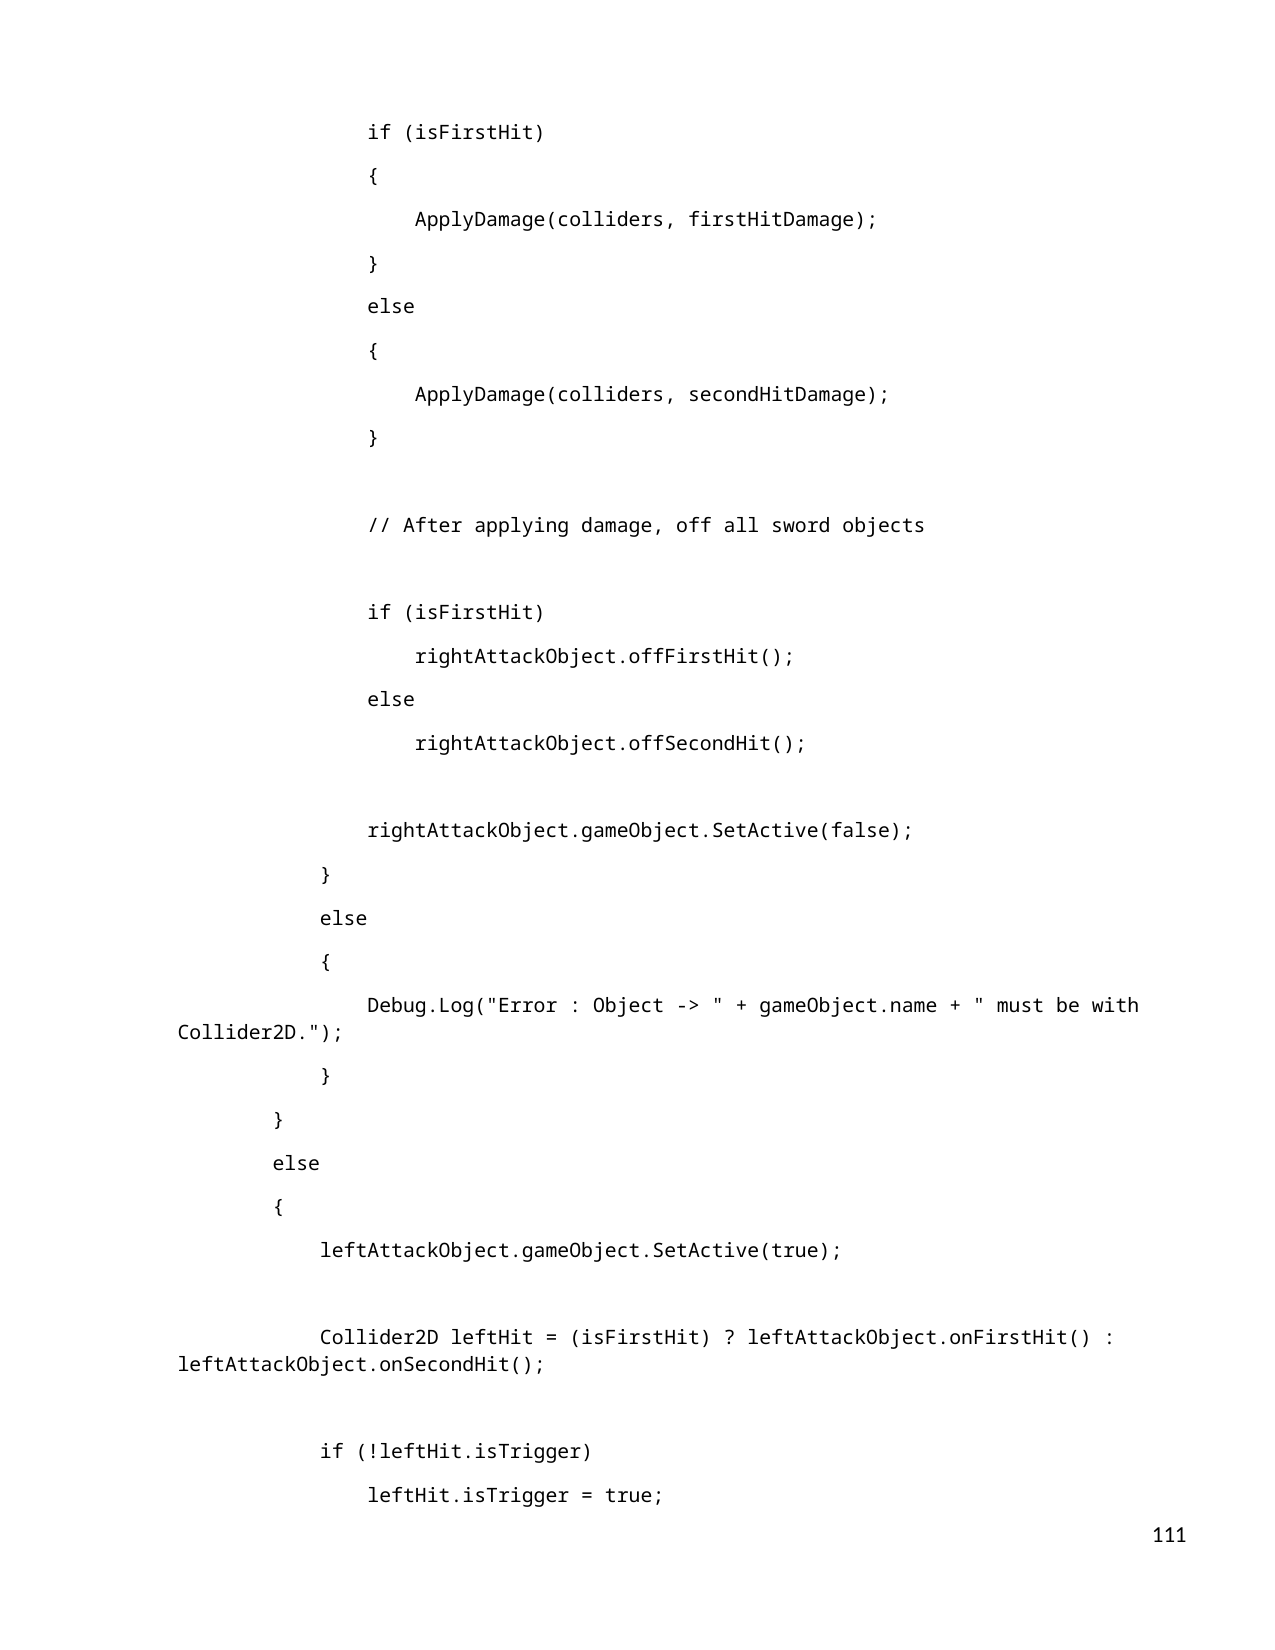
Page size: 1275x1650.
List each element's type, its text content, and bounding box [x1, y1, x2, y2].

text { [177, 1193, 1186, 1219]
text ApplyDamage(colliders, firstHitDamage); [177, 205, 1186, 232]
text rightAttackObject.gameObject.SetActive(false); [177, 816, 1186, 843]
text else [177, 293, 1186, 320]
text if (isFirstHit) [177, 598, 1186, 625]
text Collider2D leftHit = (isFirstHit) ? leftAttackObject.onFirstHit() : leftAttackObject.onSecondHit(); [177, 1323, 1186, 1377]
text ApplyDamage(colliders, secondHitDamage); [177, 380, 1186, 407]
text else [177, 1149, 1186, 1176]
text rightAttackObject.offSecondHit(); [177, 729, 1186, 756]
text if (isFirstHit) [177, 118, 1186, 145]
text // After applying damage, off all sword objects [177, 511, 1186, 538]
text } [177, 249, 1186, 276]
text else [177, 904, 1186, 931]
text { [177, 162, 1186, 189]
text leftAttackObject.gameObject.SetActive(true); [177, 1236, 1186, 1263]
text else [177, 686, 1186, 712]
text { [177, 336, 1186, 363]
text leftHit.isTrigger = true; [177, 1481, 1186, 1508]
text rightAttackObject.offFirstHit(); [177, 642, 1186, 669]
text } [177, 1105, 1186, 1132]
text Debug.Log("Error : Object -> " + gameObject.name + " must be with Collider2D."); [177, 991, 1186, 1045]
text { [177, 947, 1186, 974]
text if (!leftHit.isTrigger) [177, 1438, 1186, 1465]
text } [177, 860, 1186, 887]
text } [177, 424, 1186, 451]
text } [177, 1062, 1186, 1089]
